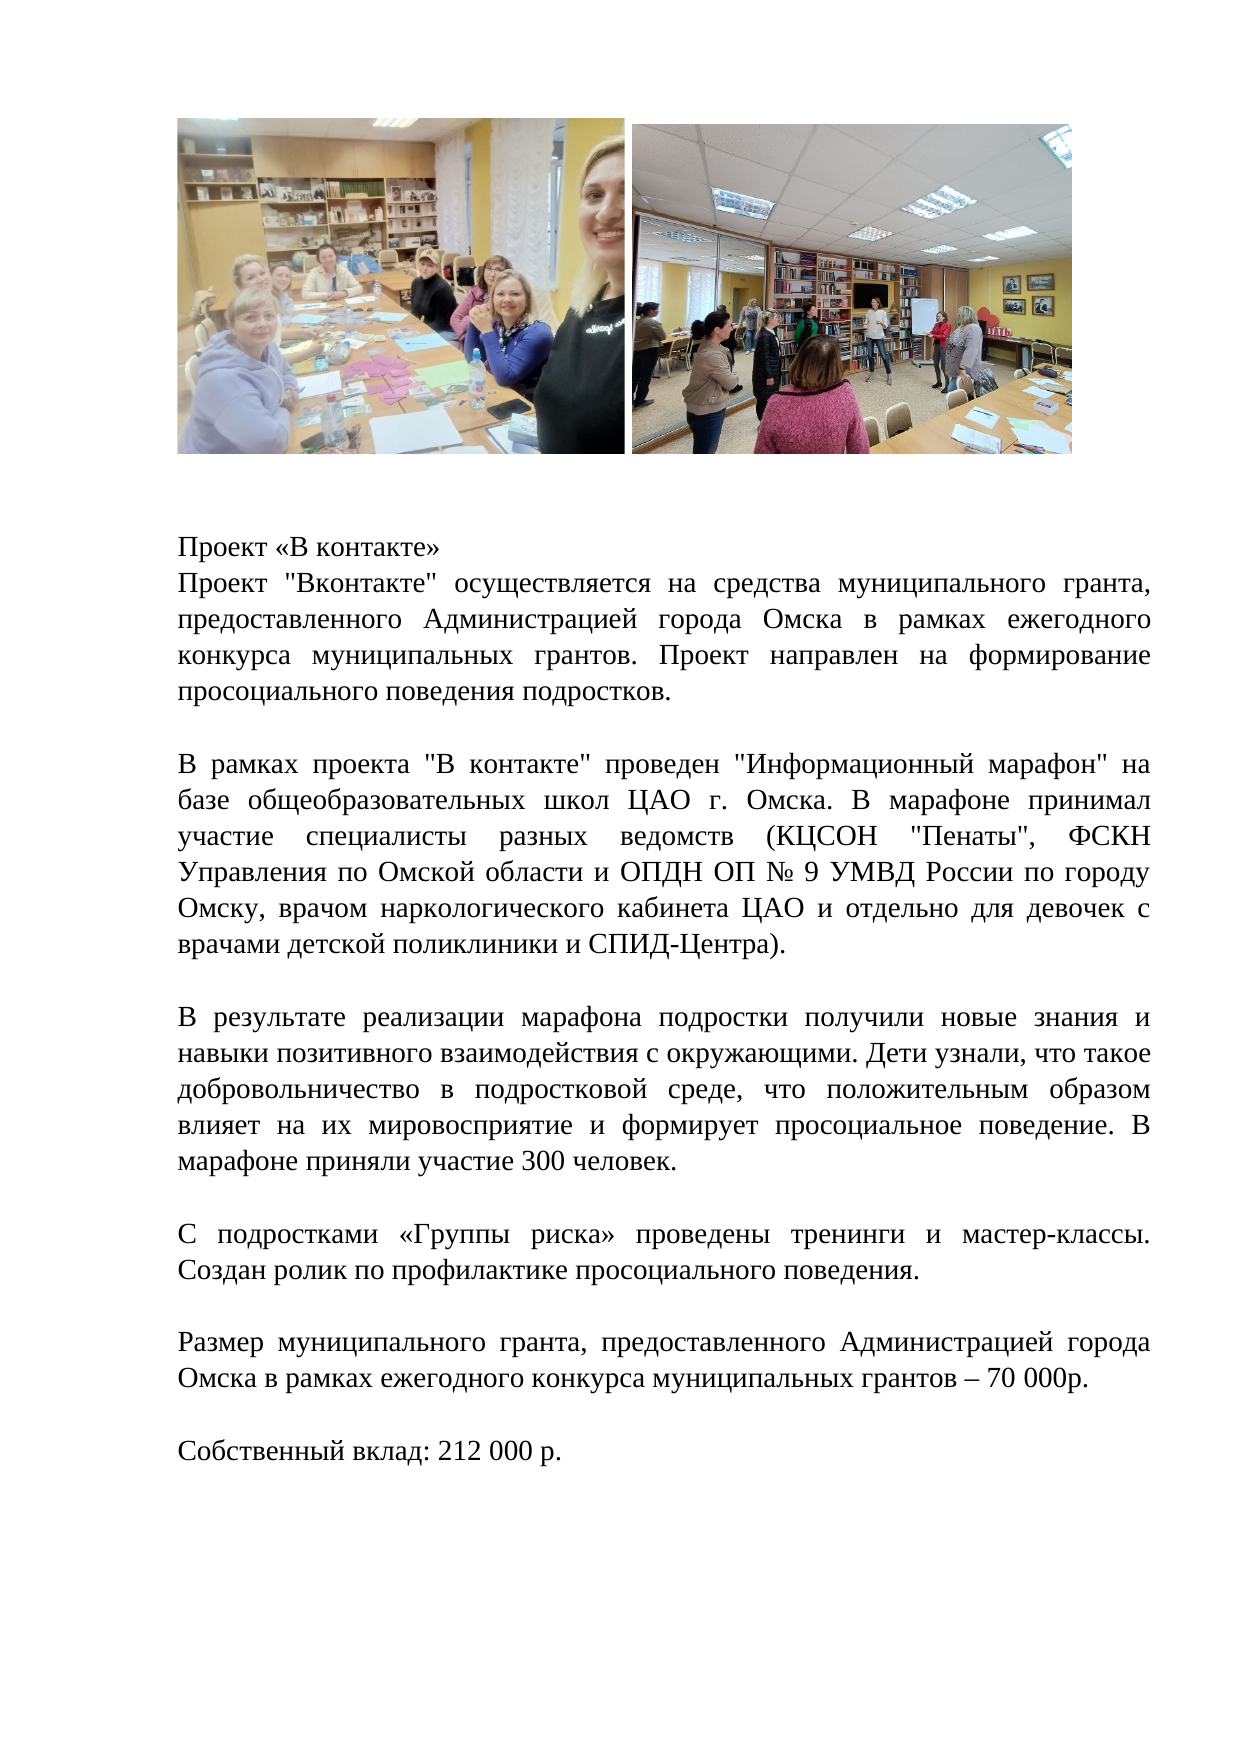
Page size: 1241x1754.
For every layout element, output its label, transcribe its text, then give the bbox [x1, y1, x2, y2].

text Собственный вклад: 212 000 р. [177, 1433, 1152, 1466]
text Проект "Вконтакте" осуществляется на средства муниципального гранта, предоставленного Администрацией города Омска в рамках ежегодного конкурса муниципальных грантов. Проект направлен на формирование просоциального поведения подростков. [177, 565, 1152, 707]
picture [632, 124, 1072, 454]
text В результате реализации марафона подростки получили новые знания и навыки позитивного взаимодействия с окружающими. Дети узнали, что такое добровольничество в подростковой среде, что положительным образом влияет на их мировосприятие и формирует просоциальное поведение. В марафоне приняли участие 300 человек. [177, 999, 1152, 1177]
text Проект «В контакте» [177, 529, 1152, 562]
text Размер муниципального гранта, предоставленного Администрацией города Омска в рамках ежегодного конкурса муниципальных грантов – 70 000р. [177, 1324, 1152, 1394]
text С подростками «Группы риска» проведены тренинги и мастер-классы. Создан ролик по профилактике просоциального поведения. [177, 1216, 1152, 1285]
picture [177, 118, 625, 454]
text В рамках проекта "В контакте" проведен "Информационный марафон" на базе общеобразовательных школ ЦАО г. Омска. В марафоне принимал участие специалисты разных ведомств (КЦСОН "Пенаты", ФСКН Управления по Омской области и ОПДН ОП № 9 УМВД России по городу Омску, врачом наркологического кабинета ЦАО и отдельно для девочек с врачами детской поликлиники и СПИД-Центра). [177, 746, 1152, 960]
